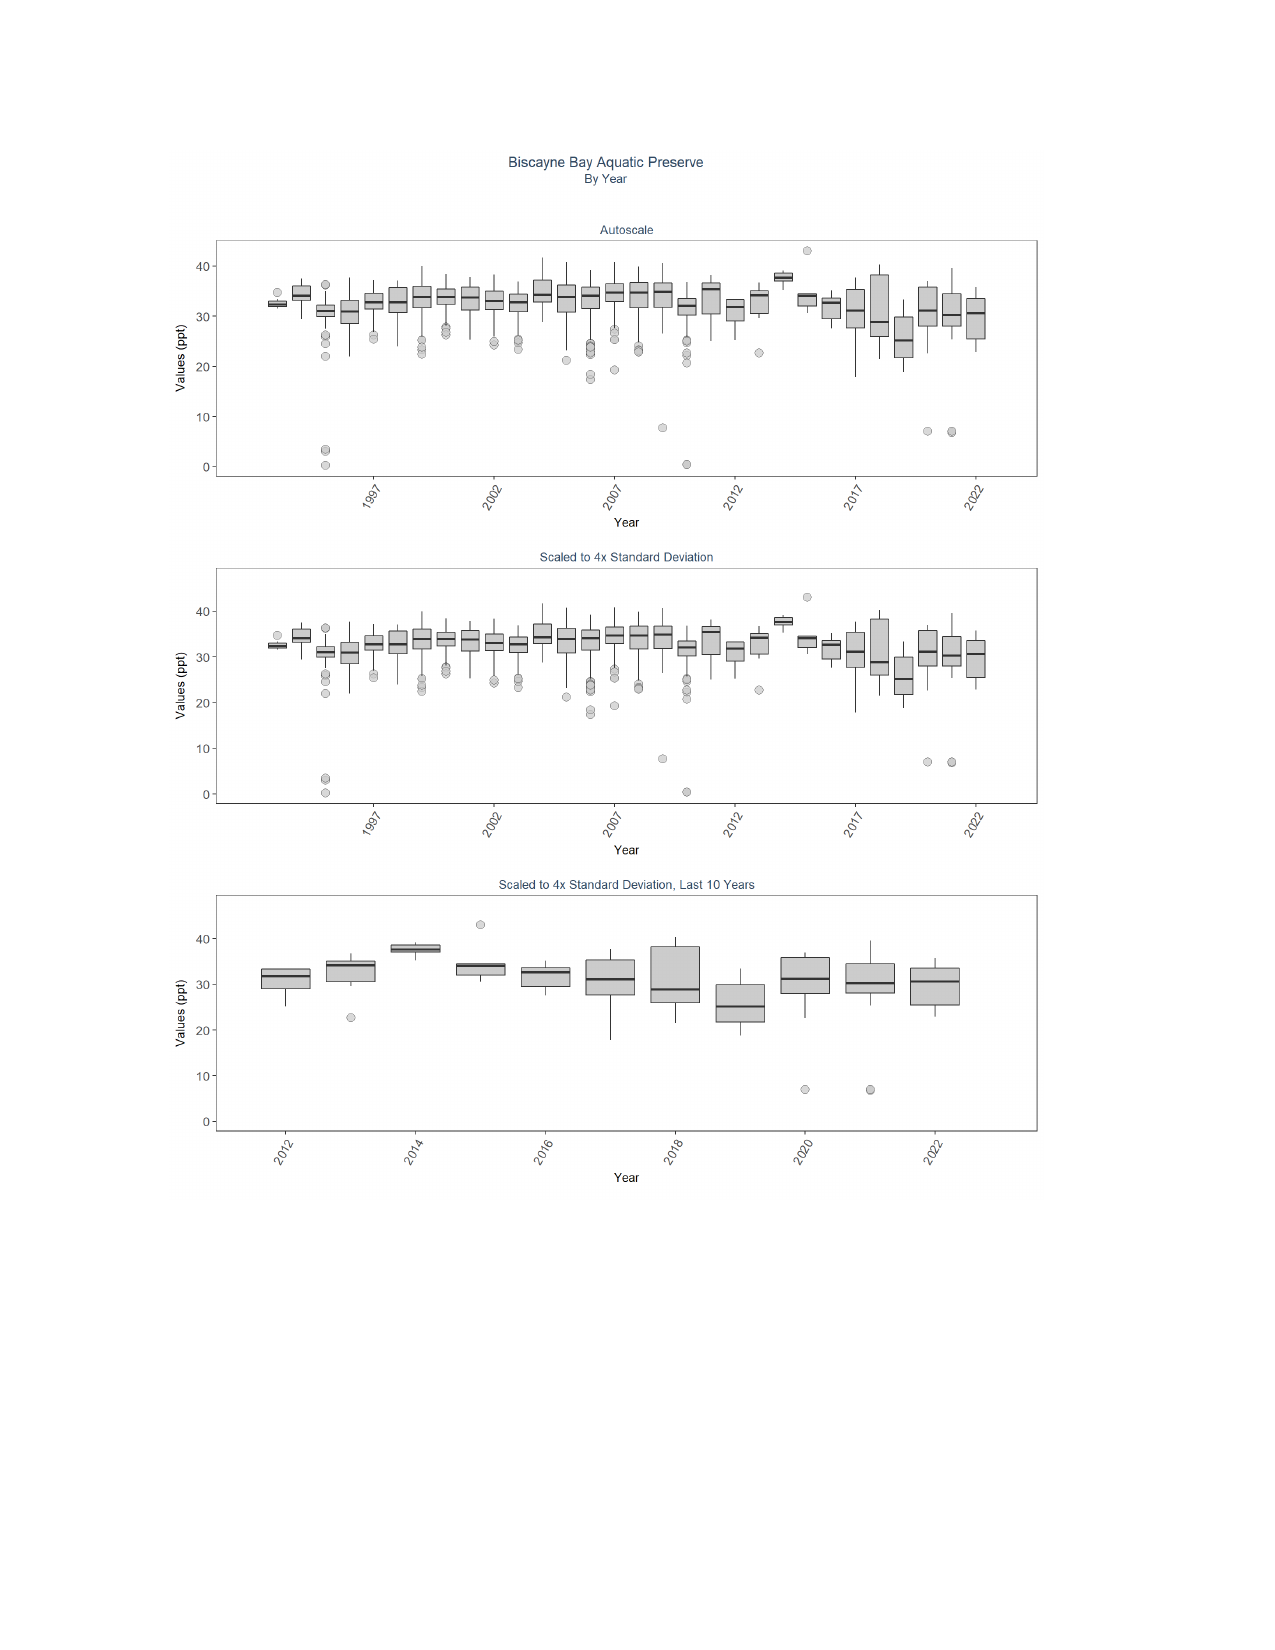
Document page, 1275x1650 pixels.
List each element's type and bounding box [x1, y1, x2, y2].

picture [168, 150, 1044, 1200]
